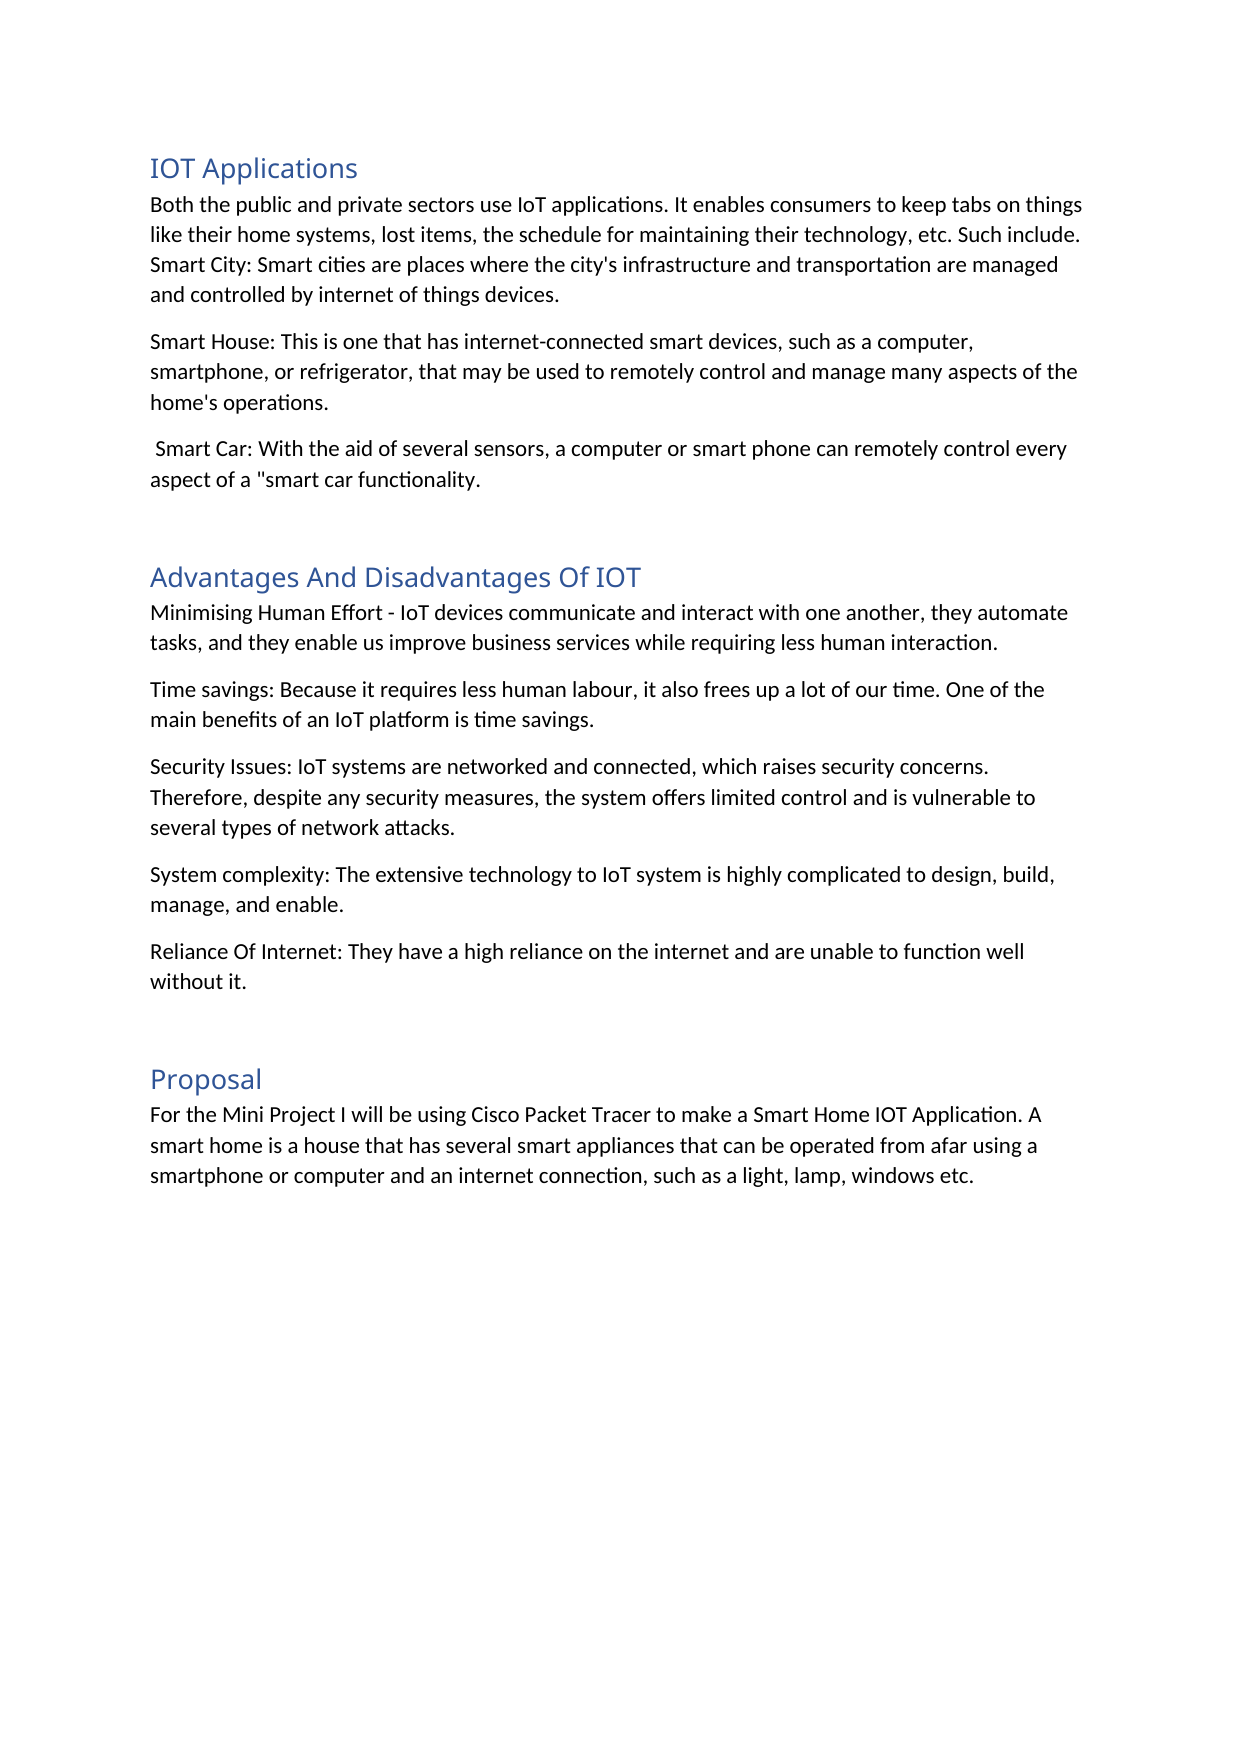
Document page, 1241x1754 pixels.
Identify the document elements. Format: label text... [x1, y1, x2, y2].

text Both the public and private sectors use IoT applications. It enables consumers to keep tabs on things like their home systems, lost items, the schedule for maintaining their technology, etc. Such include. Smart City: Smart cities are places where the city's infrastructure and transportation are managed and controlled by internet of things devices. [150, 190, 1090, 308]
text Time savings: Because it requires less human labour, it also frees up a lot of our time. One of the main benefits of an IoT platform is time savings. [150, 675, 1090, 734]
text Smart House: This is one that has internet-connected smart devices, such as a computer, smartphone, or refrigerator, that may be used to remotely control and manage many aspects of the home's operations. [150, 327, 1090, 416]
text Smart Car: With the aid of several sensors, a computer or smart phone can remotely control every aspect of a "smart car functionality. [150, 434, 1090, 493]
text For the Mini Project I will be using Cisco Packet Tracer to make a Smart Home IOT Application. A smart home is a house that has several smart appliances that can be operated from afar using a smartphone or computer and an internet connection, such as a light, lamp, windows etc. [150, 1101, 1090, 1189]
text Minimising Human Effort - IoT devices communicate and interact with one another, they automate tasks, and they enable us improve business services while requiring less human interaction. [150, 598, 1090, 657]
text Reliance Of Internet: They have a high reliance on the internet and are unable to function well without it. [150, 937, 1090, 995]
subtitle IOT Applications [150, 150, 1090, 187]
subtitle Proposal [150, 1061, 1090, 1098]
text Security Issues: IoT systems are networked and connected, which raises security concerns. Therefore, despite any security measures, the system offers limited control and is vulnerable to several types of network attacks. [150, 752, 1090, 841]
text System complexity: The extensive technology to IoT system is highly complicated to design, build, manage, and enable. [150, 860, 1090, 918]
subtitle Advantages And Disadvantages Of IOT [150, 558, 1090, 595]
